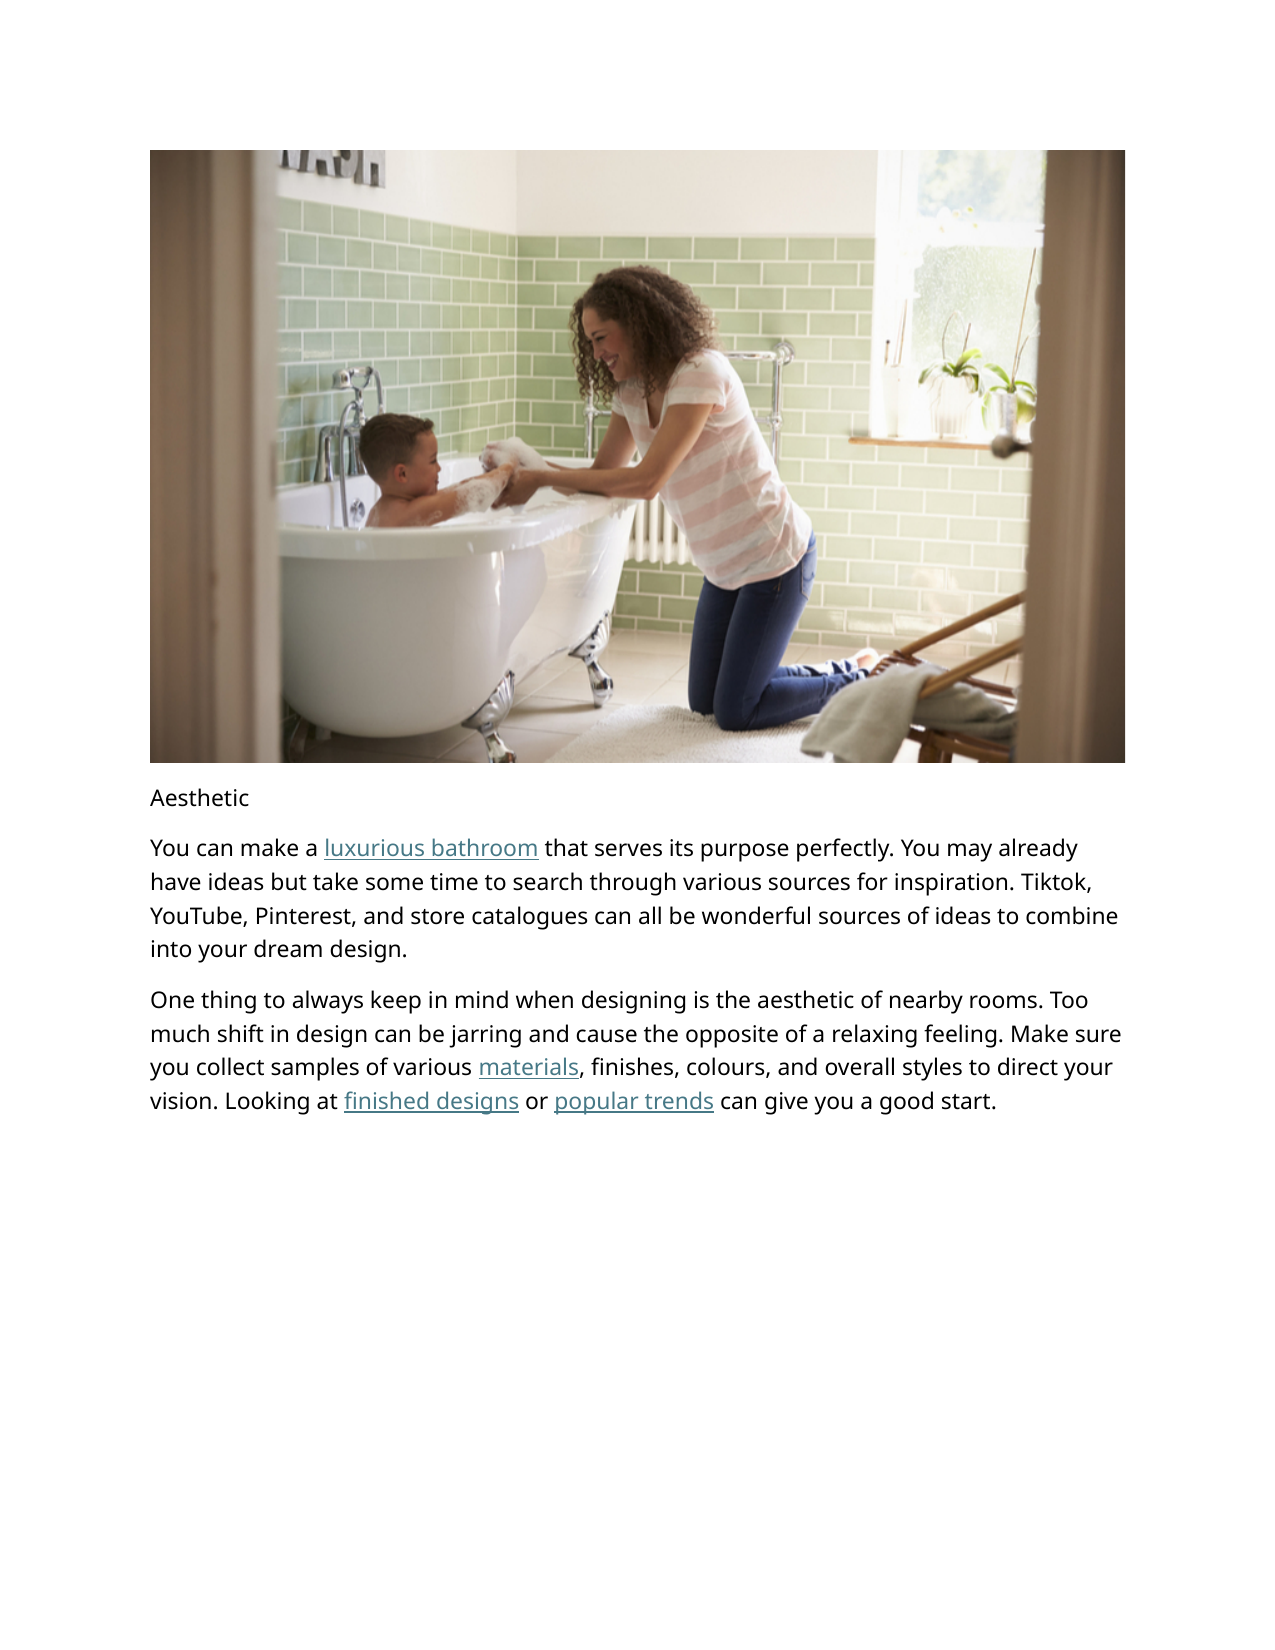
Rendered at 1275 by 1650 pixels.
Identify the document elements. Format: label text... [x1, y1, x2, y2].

picture [150, 150, 1125, 763]
text One thing to always keep in mind when designing is the aesthetic of nearby rooms. Too much shift in design can be jarring and cause the opposite of a relaxing feeling. Make sure you collect samples of various materials, finishes, colours, and overall styles to direct your vision. Looking at finished designs or popular trends can give you a good start. [150, 984, 1125, 1116]
text You can make a luxurious bathroom that serves its purpose perfectly. You may already have ideas but take some time to search through various sources for inspiration. Tiktok, YouTube, Pinterest, and store catalogues can all be wonderful sources of ideas to combine into your dream design. [150, 832, 1125, 964]
text Aesthetic [150, 782, 1125, 813]
